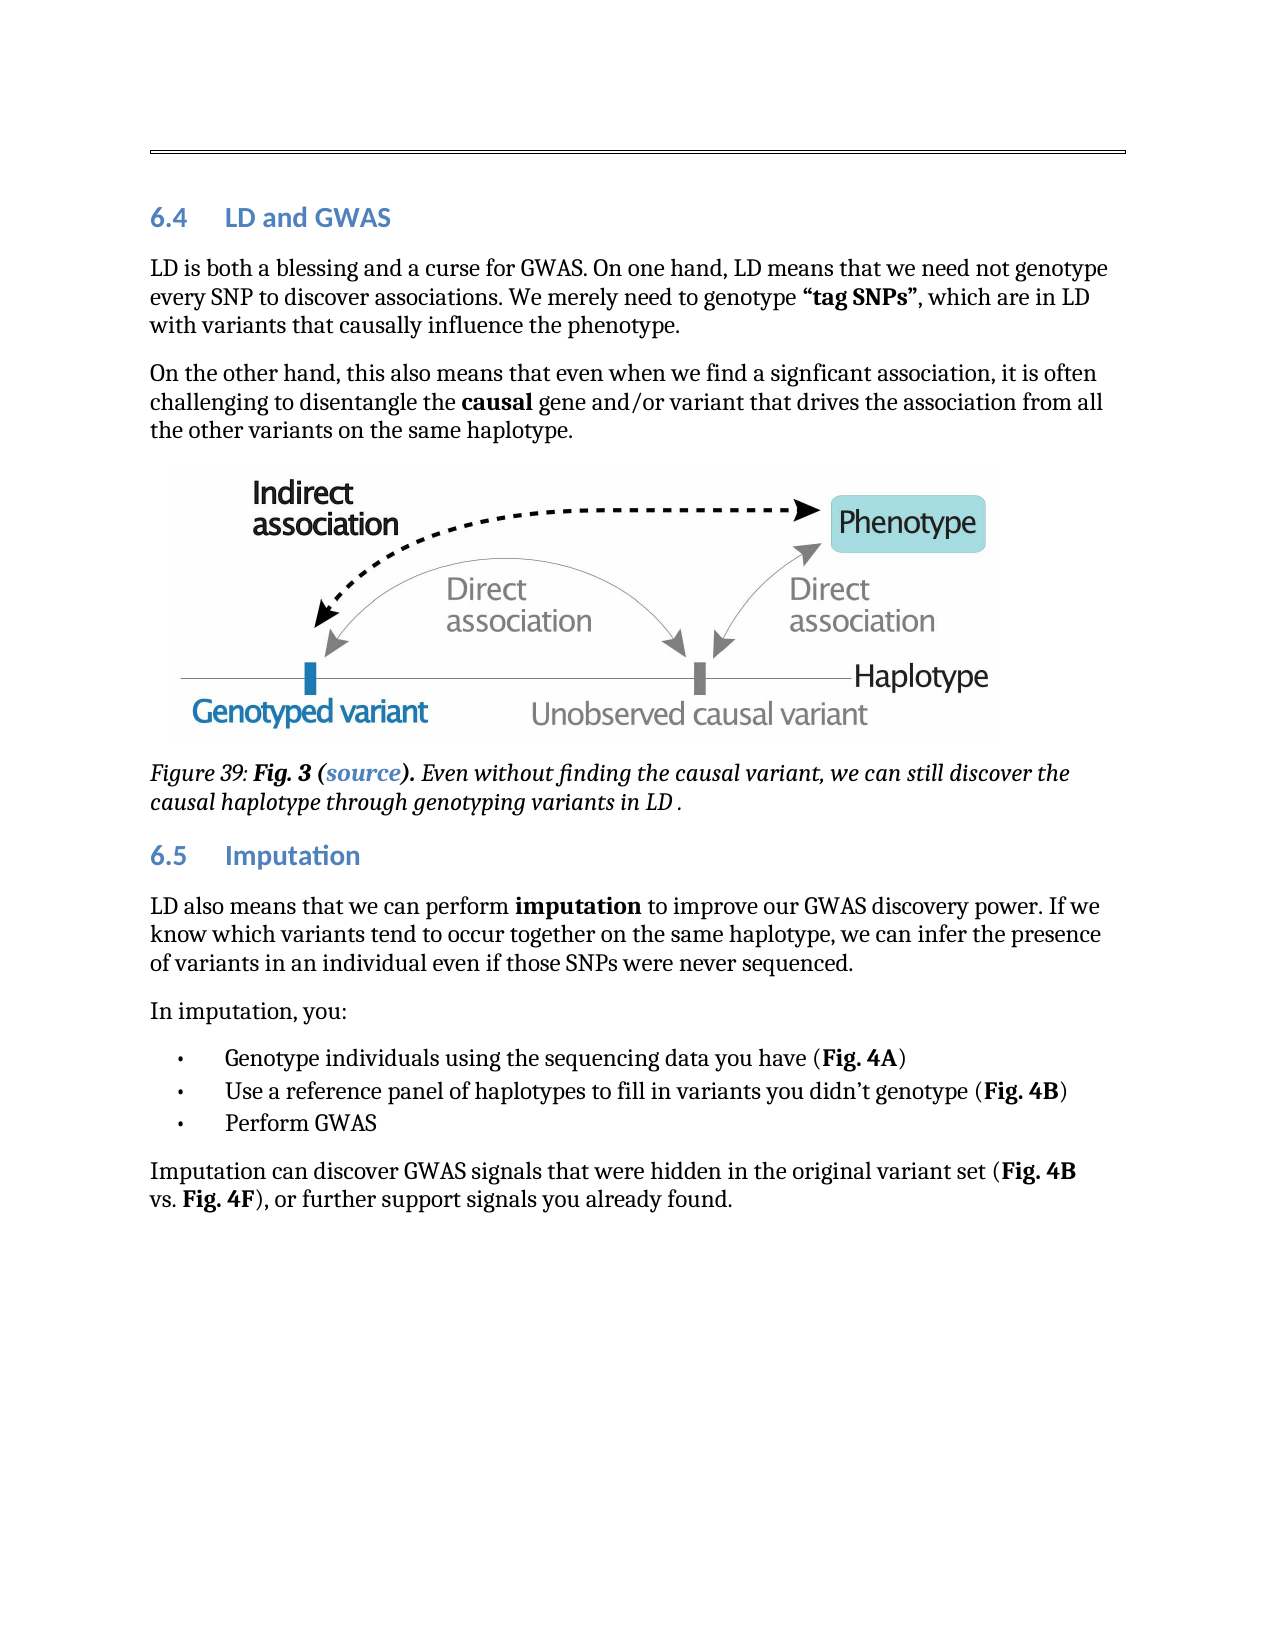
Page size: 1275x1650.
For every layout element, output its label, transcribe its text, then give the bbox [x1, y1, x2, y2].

text In imputation, you: [150, 997, 1125, 1025]
list Genotype individuals using the sequencing data you have (Fig. 4A) [175, 1044, 1125, 1073]
subtitle 6.4 LD and GWAS [150, 199, 1125, 235]
subtitle 6.5 Imputation [150, 837, 1125, 873]
list Use a reference panel of haplotypes to fill in variants you didn’t genotype (Fig. 4B) [175, 1077, 1125, 1105]
text LD is both a blessing and a curse for GWAS. On one hand, LD means that we need not genotype every SNP to discover associations. We merely need to genotype “tag SNPs”, which are in LD with variants that causally influence the phenotype. [150, 254, 1125, 340]
list Perform GWAS [175, 1109, 1125, 1138]
text LD also means that we can perform imputation to improve our GWAS discovery power. If we know which variants tend to occur together on the same haplotype, we can infer the presence of variants in an individual even if those SNPs were never sequenced. [150, 892, 1125, 978]
picture [168, 463, 998, 738]
text Imputation can discover GWAS signals that were hidden in the original variant set (Fig. 4B vs. Fig. 4F), or further support signals you already found. [150, 1157, 1125, 1214]
text On the other hand, this also means that even when we find a signficant association, it is often challenging to disentangle the causal gene and/or variant that drives the association from all the other variants on the same haplotype. [150, 359, 1125, 445]
